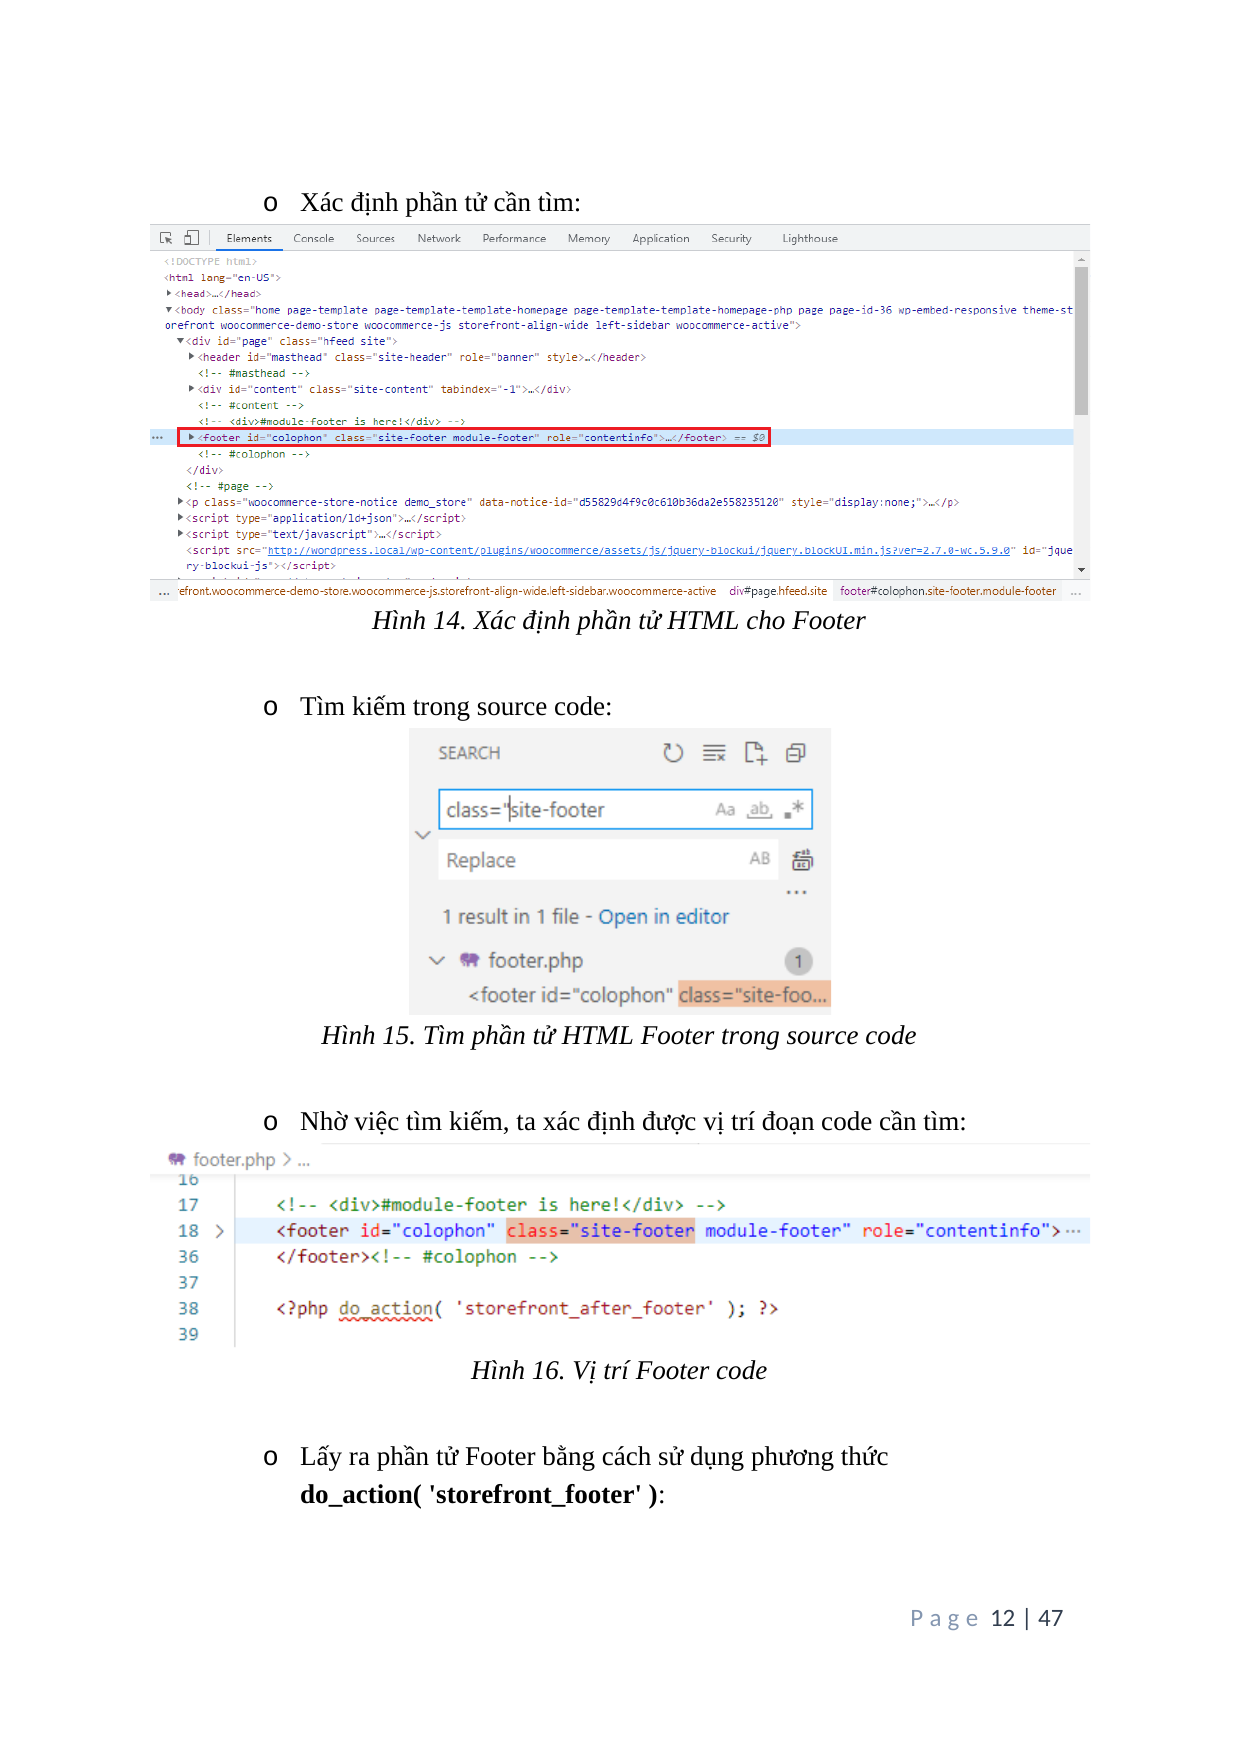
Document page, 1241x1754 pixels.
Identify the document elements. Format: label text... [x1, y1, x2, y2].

picture [150, 224, 1091, 601]
list Nhờ việc tìm kiếm, ta xác định được vị trí đoạn code cần tìm: [262, 1105, 1090, 1138]
text Hình 14. Xác định phần tử HTML cho Footer [150, 604, 1090, 636]
text Hình 16. Vị trí Footer code [150, 1354, 1090, 1385]
list Tìm kiếm trong source code: [262, 690, 1090, 724]
list Lấy ra phần tử Footer bằng cách sử dụng phương thức do_action( 'storefront_footer' ): [262, 1440, 1090, 1509]
picture [409, 728, 832, 1015]
list Xác định phần tử cần tìm: [262, 186, 1090, 219]
text Hình 15. Tìm phần tử HTML Footer trong source code [150, 1019, 1090, 1050]
picture [150, 1143, 1091, 1350]
